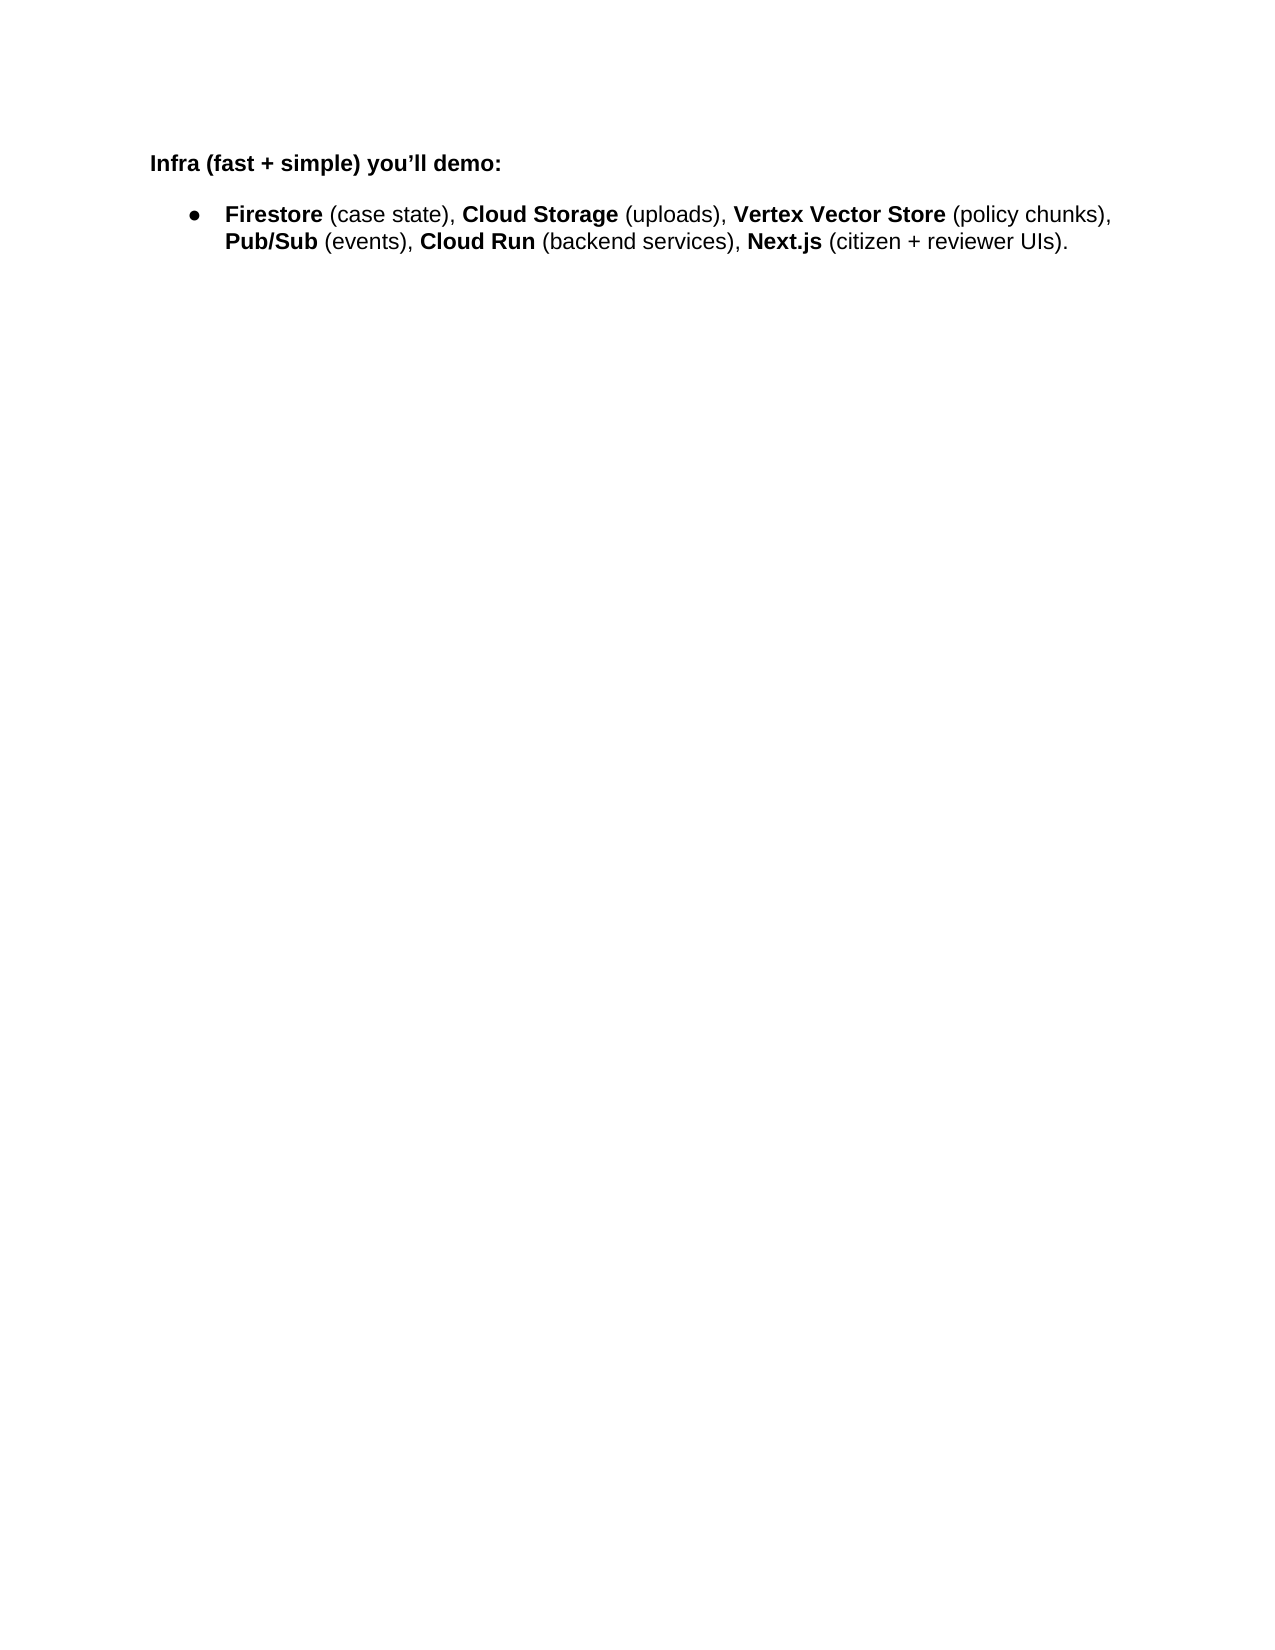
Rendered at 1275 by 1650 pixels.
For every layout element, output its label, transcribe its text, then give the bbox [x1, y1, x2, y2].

text Infra (fast + simple) you’ll demo: [150, 150, 1125, 176]
list Firestore (case state), Cloud Storage (uploads), Vertex Vector Store (policy chunks), Pub/Sub (events), Cloud Run (backend services), Next.js (citizen + reviewer UIs). [187, 201, 1125, 280]
